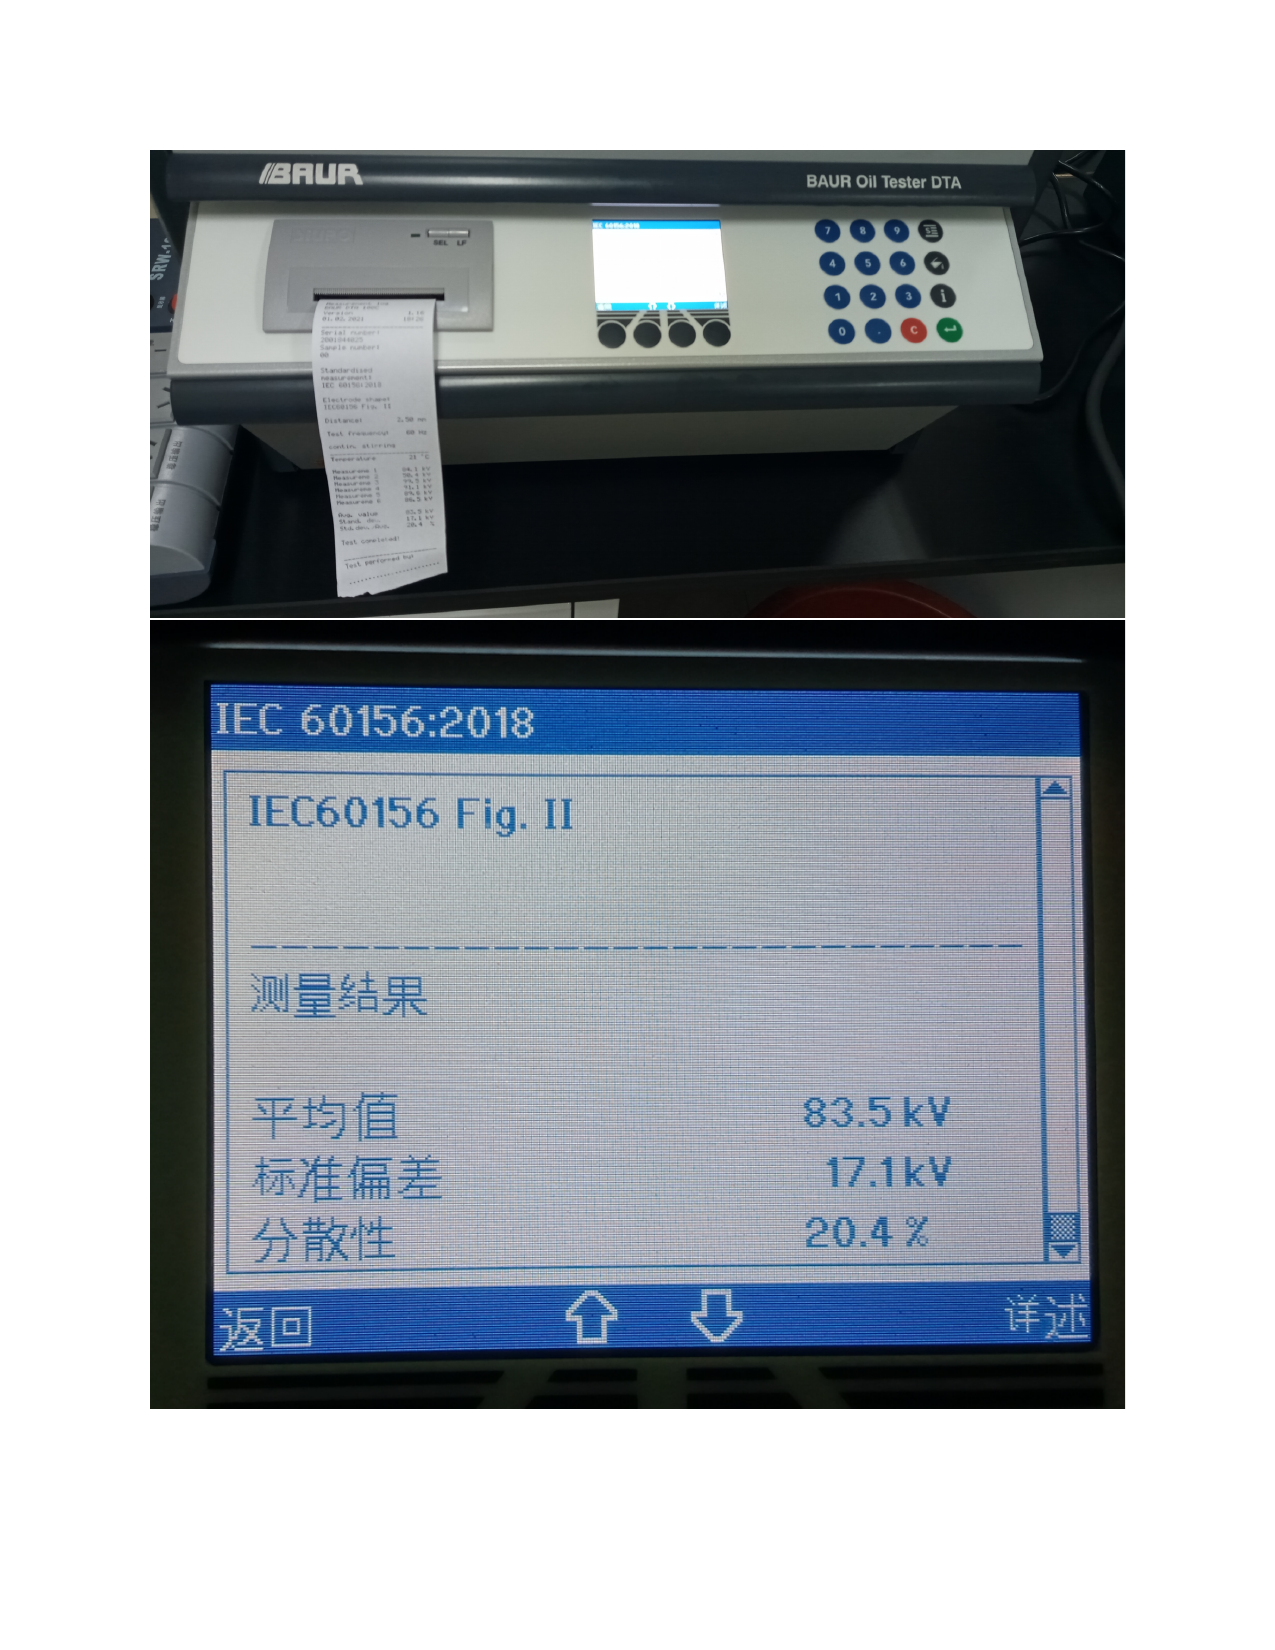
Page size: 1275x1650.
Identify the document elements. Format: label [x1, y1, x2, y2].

picture [150, 620, 1125, 1409]
picture [150, 150, 1125, 618]
